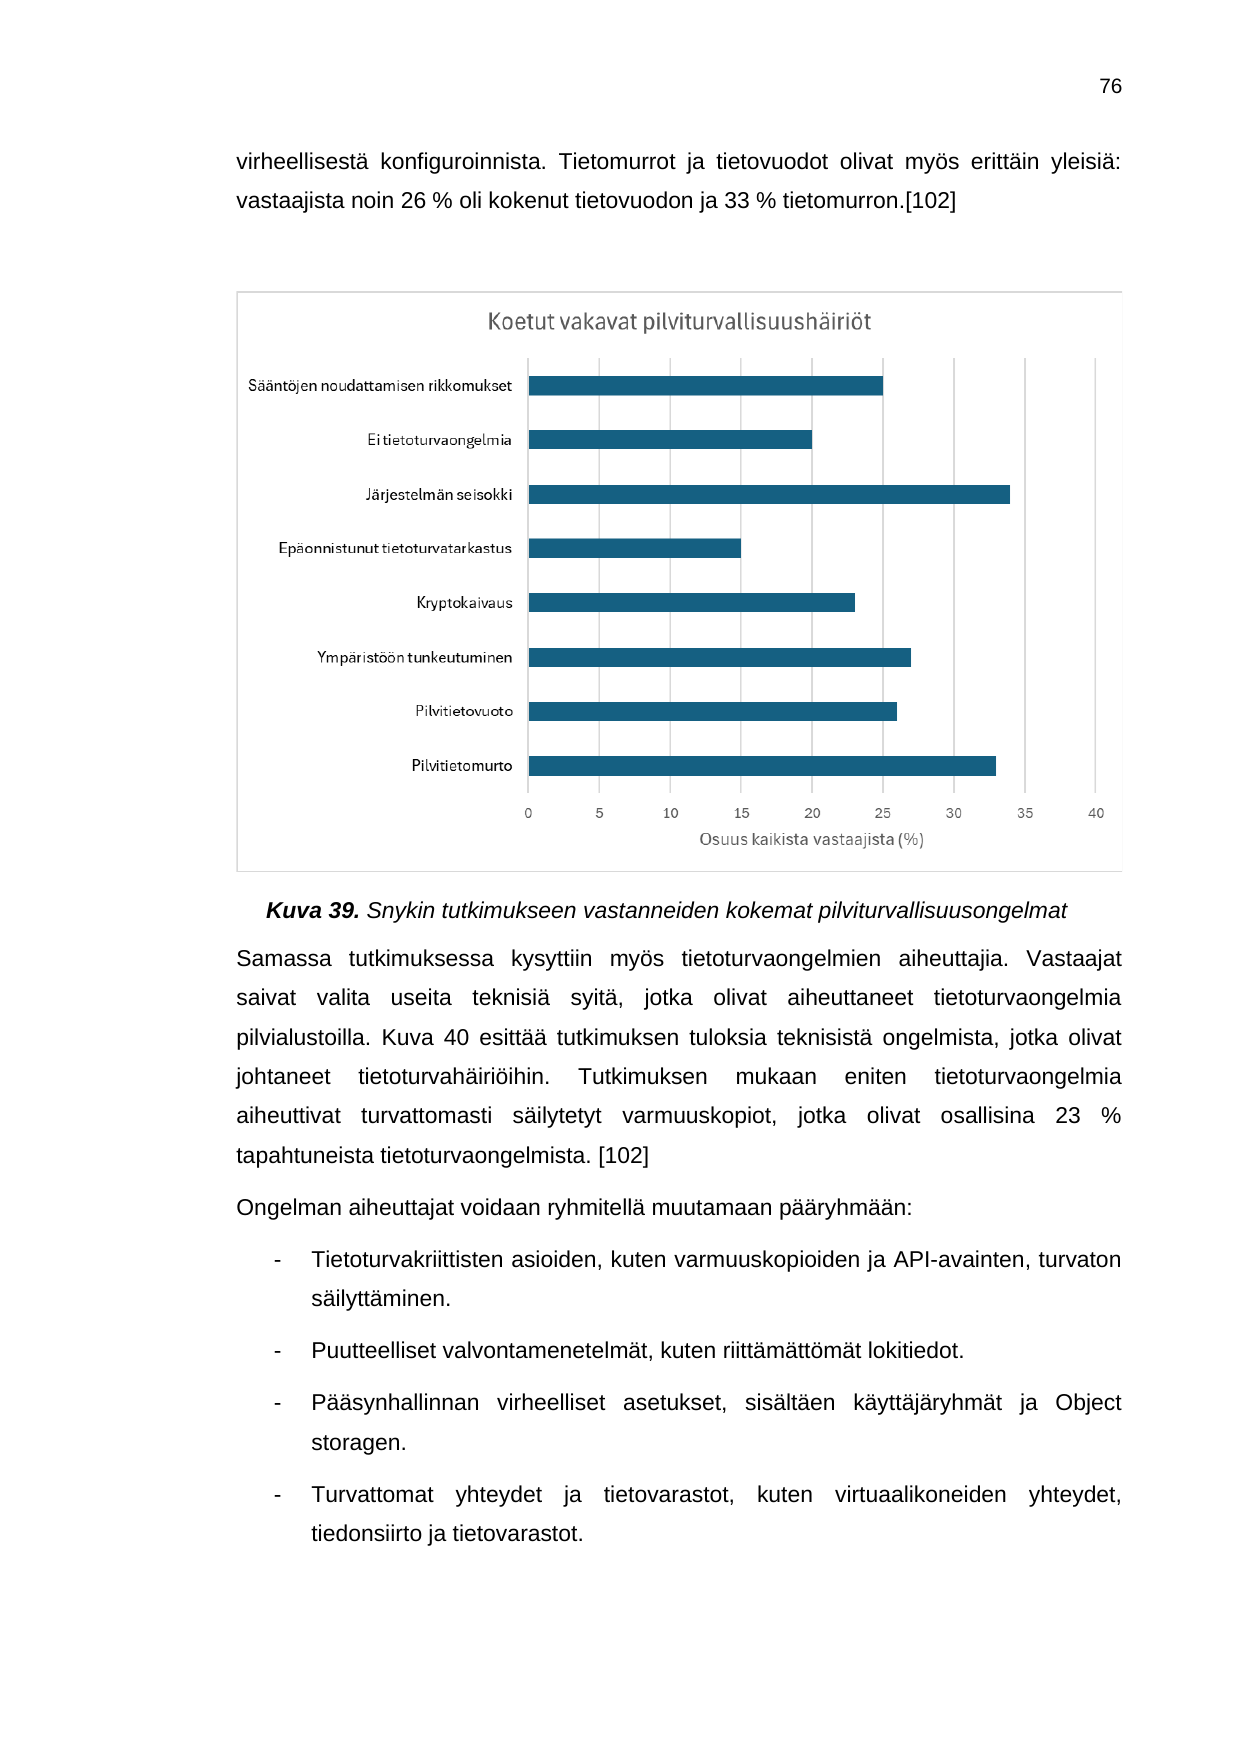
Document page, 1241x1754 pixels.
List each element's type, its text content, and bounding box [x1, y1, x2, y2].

list Turvattomat yhteydet ja tietovarastot, kuten virtuaalikoneiden yhteydet, tiedonsiirto ja tietovarastot. [274, 1481, 1122, 1547]
list Tietoturvakriittisten asioiden, kuten varmuuskopioiden ja API-avainten, turvaton säilyttäminen. [274, 1246, 1122, 1312]
text Samassa tutkimuksessa kysyttiin myös tietoturvaongelmien aiheuttajia. Vastaajat saivat valita useita teknisiä syitä, jotka olivat aiheuttaneet tietoturvaongelmia pilvialustoilla. Kuva 40 esittää tutkimuksen tuloksia teknisistä ongelmista, jotka olivat johtaneet tietoturvahäiriöihin. Tutkimuksen mukaan eniten tietoturvaongelmia aiheuttivat turvattomasti säilytetyt varmuuskopiot, jotka olivat osallisina 23 % tapahtuneista tietoturvaongelmista. [102] [236, 944, 1122, 1168]
picture [236, 291, 1123, 872]
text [236, 148, 1122, 213]
list Pääsynhallinnan virheelliset asetukset, sisältäen käyttäjäryhmät ja Object storagen. [274, 1389, 1122, 1455]
text Kuva 39. Snykin tutkimukseen vastanneiden kokemat pilviturvallisuusongelmat [236, 897, 1122, 924]
text Ongelman aiheuttajat voidaan ryhmitellä muutamaan pääryhmään: [236, 1194, 1122, 1220]
list Puutteelliset valvontamenetelmät, kuten riittämättömät lokitiedot. [274, 1337, 1122, 1364]
